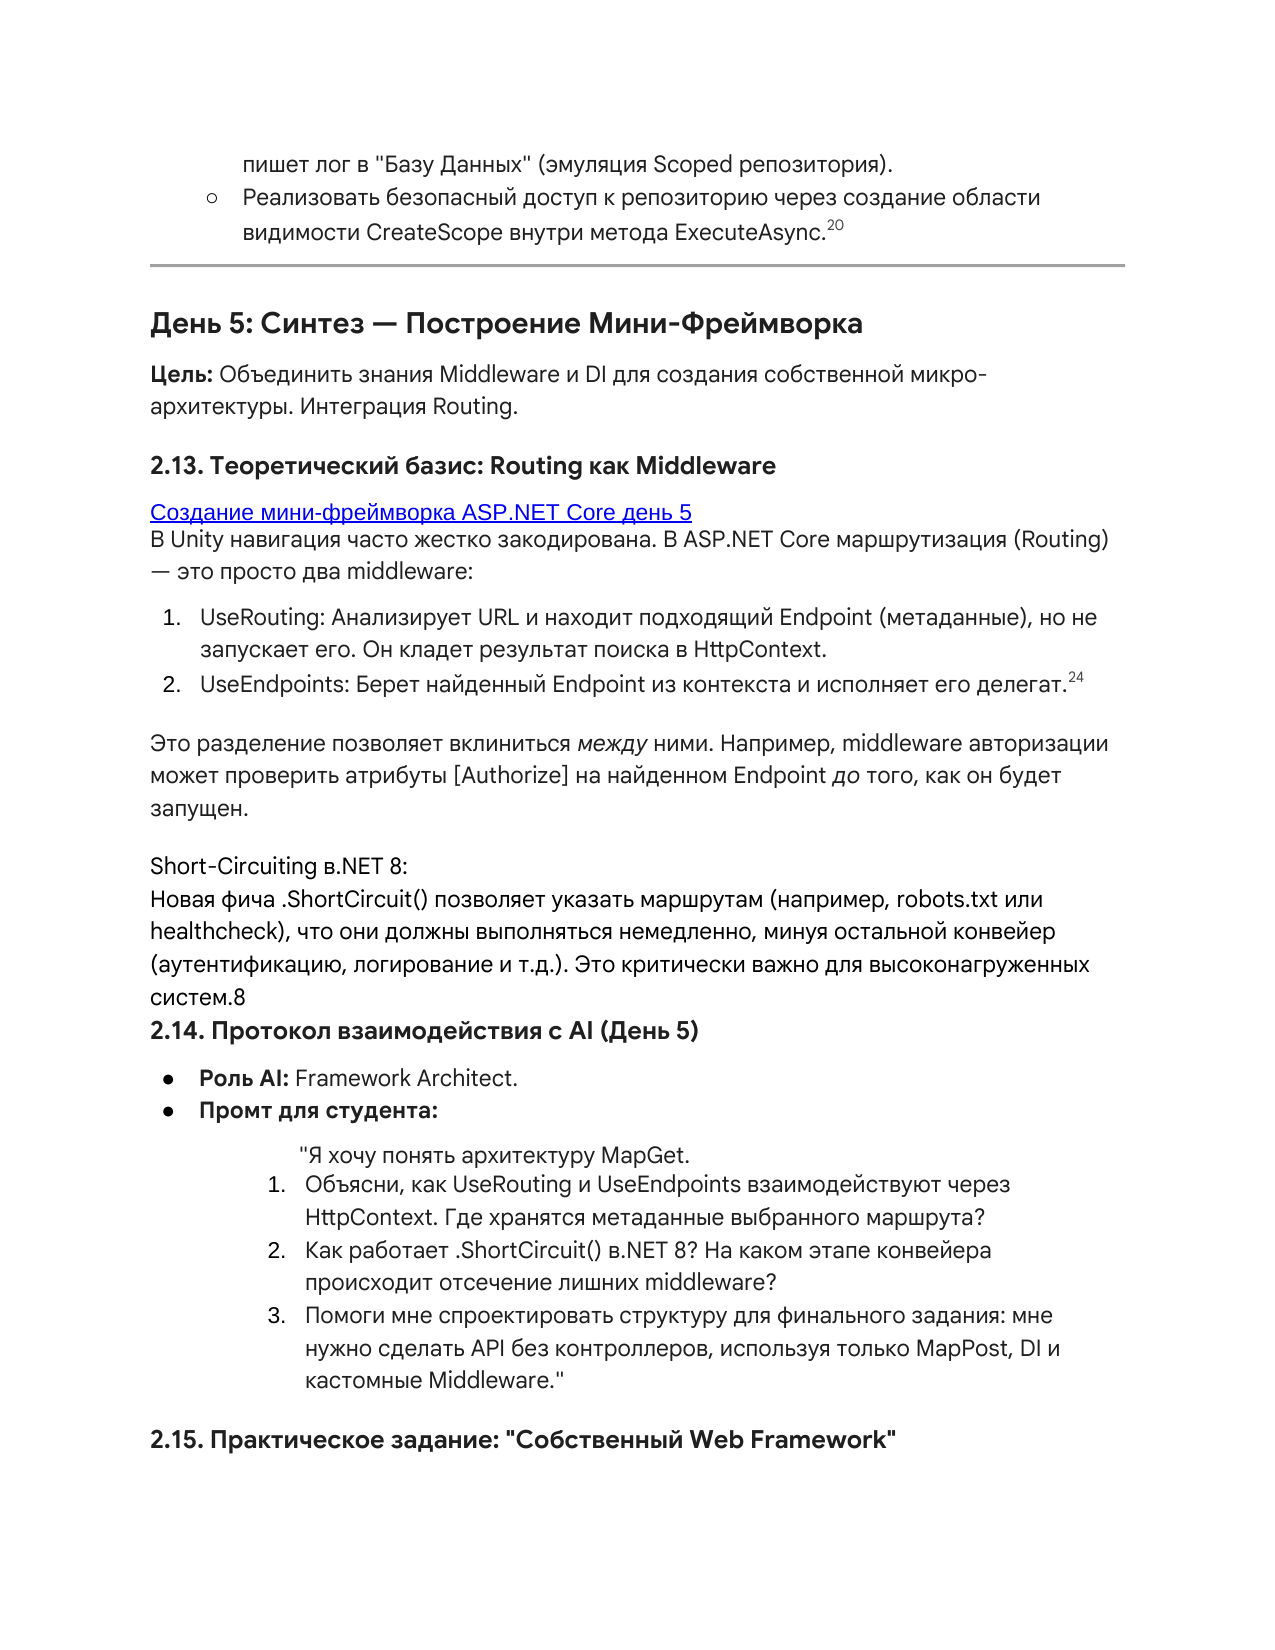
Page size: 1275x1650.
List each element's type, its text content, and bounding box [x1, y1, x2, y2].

subtitle 2.13. Теоретический базис: Routing как Middleware [150, 450, 1125, 482]
text Новая фича .ShortCircuit() позволяет указать маршрутам (например, robots.txt или healthcheck), что они должны выполняться немедленно, минуя остальной конвейер (аутентификацию, логирование и т.д.). Это критически важно для высоконагруженных систем.8 [150, 885, 1125, 1012]
list Объясни, как UseRouting и UseEndpoints взаимодействуют через HttpContext. Где хранятся метаданные выбранного маршрута? [267, 1171, 1062, 1232]
text Создание мини-фреймворка ASP.NET Core день 5 [150, 498, 1125, 525]
list Помоги мне спроектировать структуру для финального задания: мне нужно сделать API без контроллеров, используя только MapPost, DI и кастомные Middleware." [267, 1301, 1062, 1396]
list Реализовать безопасный доступ к репозиторию через создание области видимости CreateScope внутри метода ExecuteAsync.20 [205, 183, 1125, 247]
list Как работает .ShortCircuit() в.NET 8? На каком этапе конвейера происходит отсечение лишних middleware? [267, 1236, 1062, 1297]
subtitle 2.14. Протокол взаимодействия с AI (День 5) [150, 1016, 1125, 1047]
text Цель: Объединить знания Middleware и DI для создания собственной микро-архитектуры. Интеграция Routing. [150, 360, 1125, 421]
list UseEndpoints: Берет найденный Endpoint из контекста и исполняет его делегат.24 [162, 668, 1125, 699]
text Short-Circuiting в.NET 8: [150, 852, 1125, 881]
list Роль AI: Framework Architect. [161, 1064, 1125, 1093]
text В Unity навигация часто жестко закодирована. В ASP.NET Core маршрутизация (Routing) — это просто два middleware: [150, 525, 1125, 586]
text "Я хочу понять архитектуру MapGet. [298, 1142, 1062, 1171]
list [205, 150, 1125, 179]
subtitle 2.15. Практическое задание: "Собственный Web Framework" [150, 1424, 1125, 1456]
list UseRouting: Анализирует URL и находит подходящий Endpoint (метаданные), но не запускает его. Он кладет результат поиска в HttpContext. [162, 603, 1125, 664]
subtitle День 5: Синтез — Построение Мини-Фреймворка [150, 268, 1125, 342]
list Промт для студента: [161, 1097, 1125, 1125]
text Это разделение позволяет вклиниться между ними. Например, middleware авторизации может проверить атрибуты [Authorize] на найденном Endpoint до того, как он будет запущен. [150, 729, 1125, 823]
